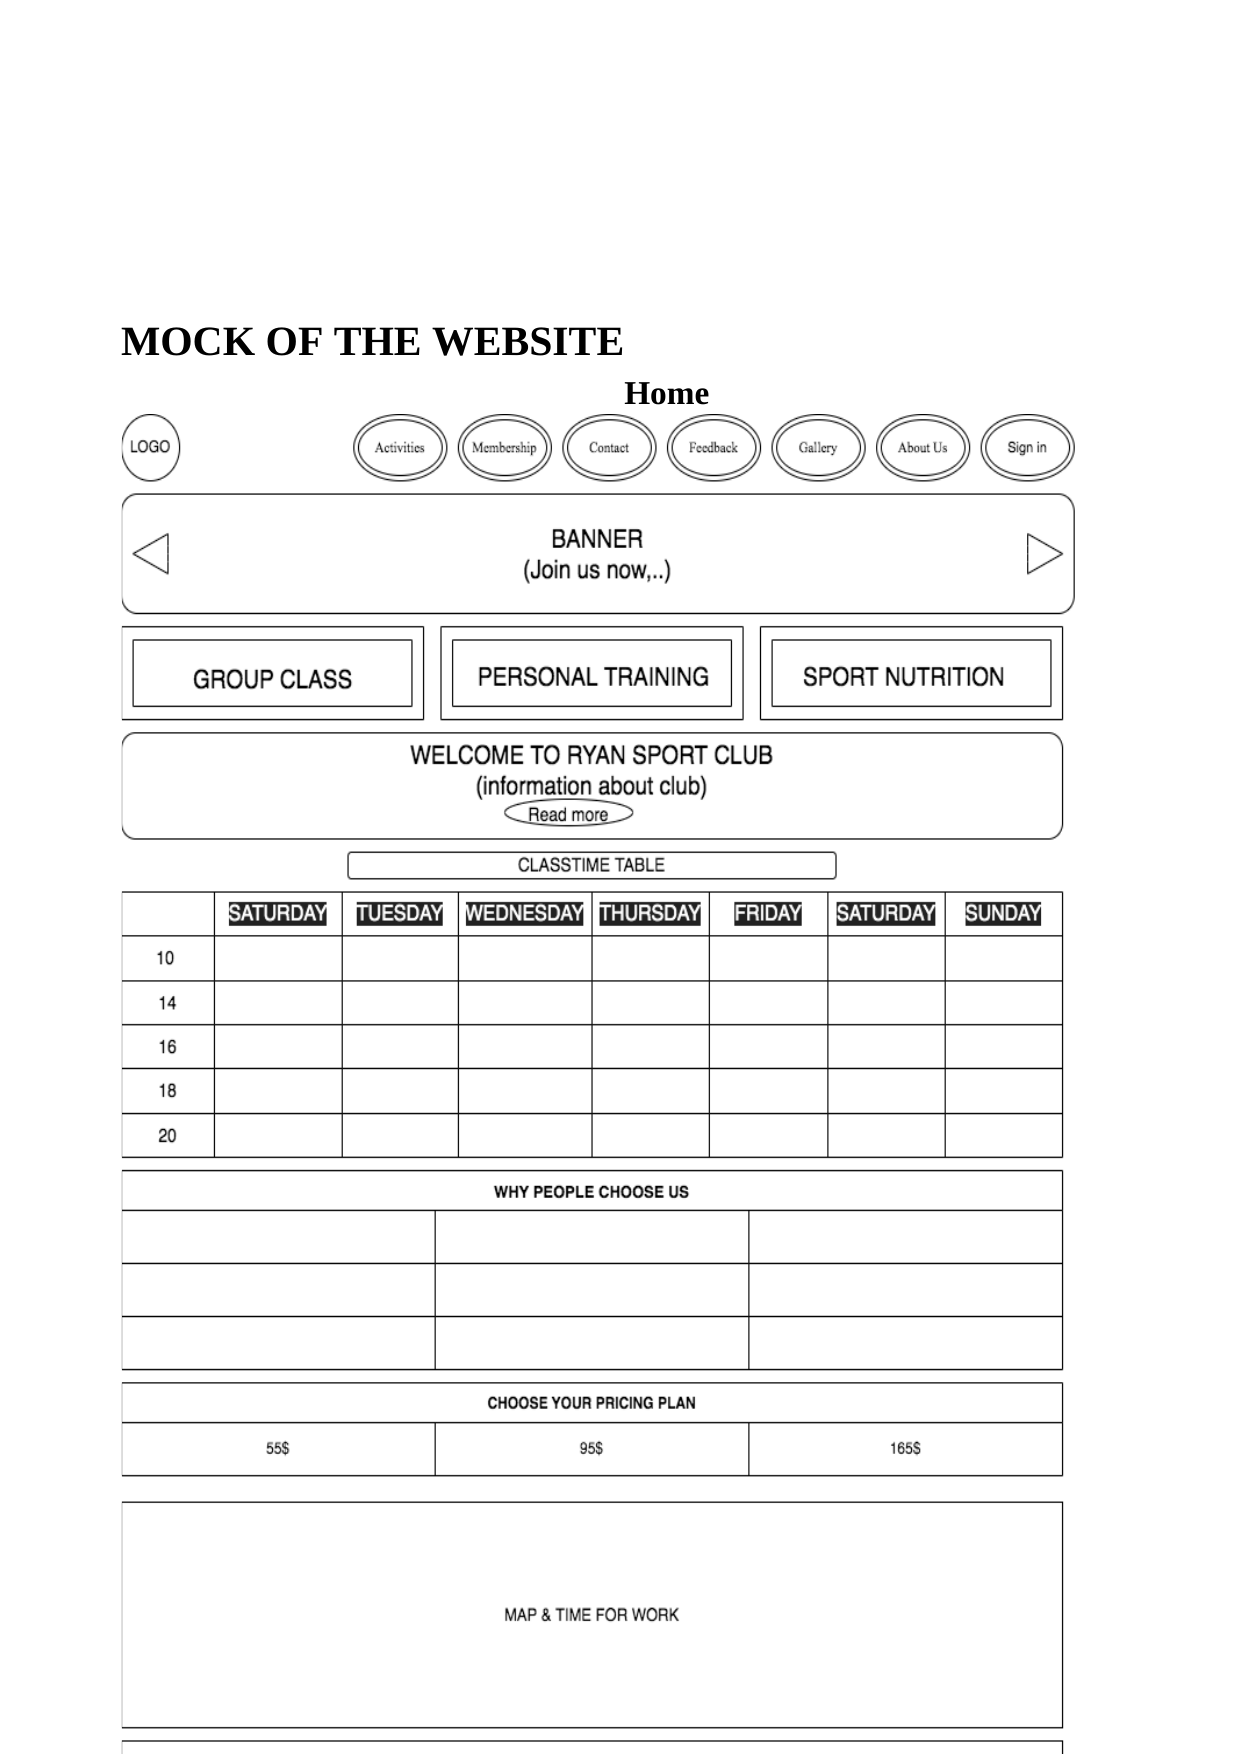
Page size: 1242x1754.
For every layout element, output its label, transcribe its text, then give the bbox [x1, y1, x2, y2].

picture [121, 414, 1075, 1754]
text Home [121, 373, 1212, 412]
text MOCK OF THE WEBSITE [121, 317, 1212, 364]
